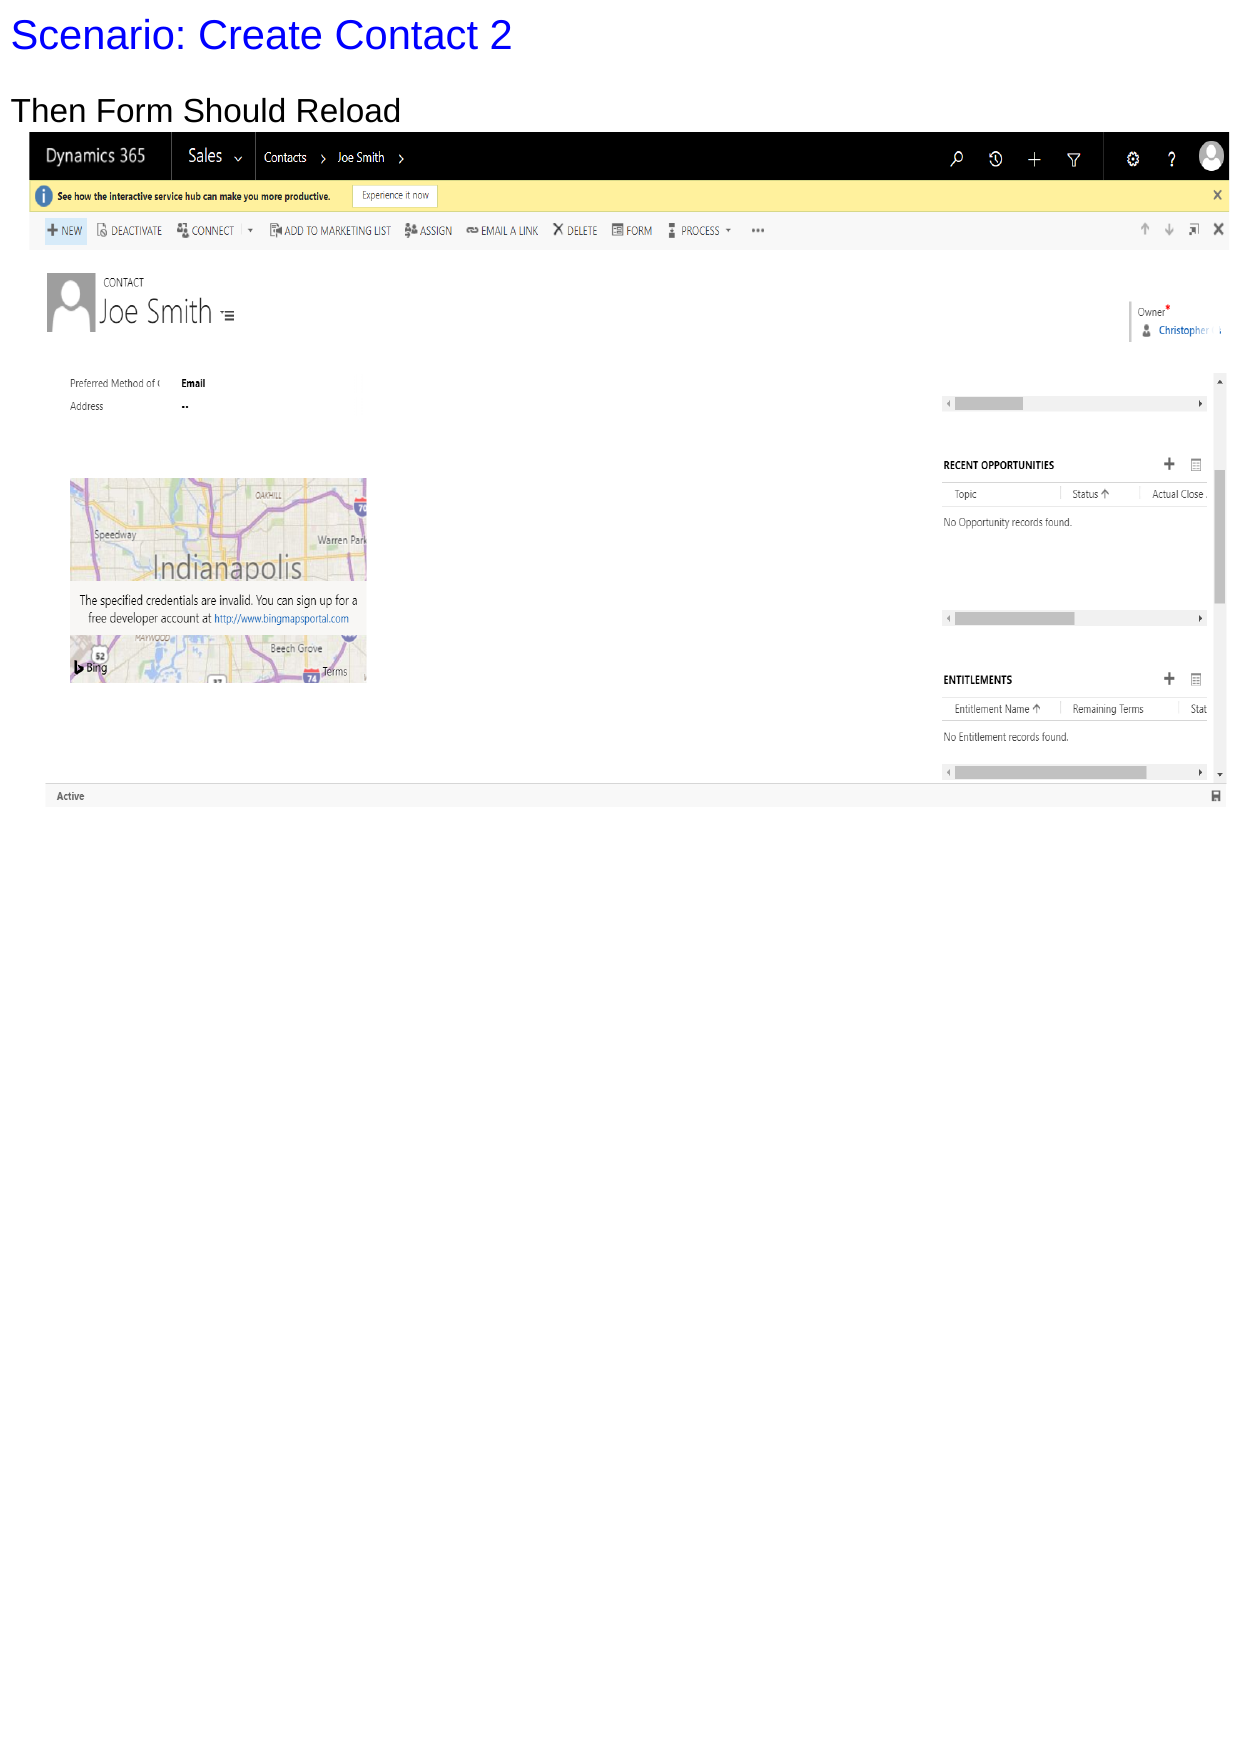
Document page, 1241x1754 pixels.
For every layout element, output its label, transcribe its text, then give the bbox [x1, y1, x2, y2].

picture [29, 132, 1230, 808]
